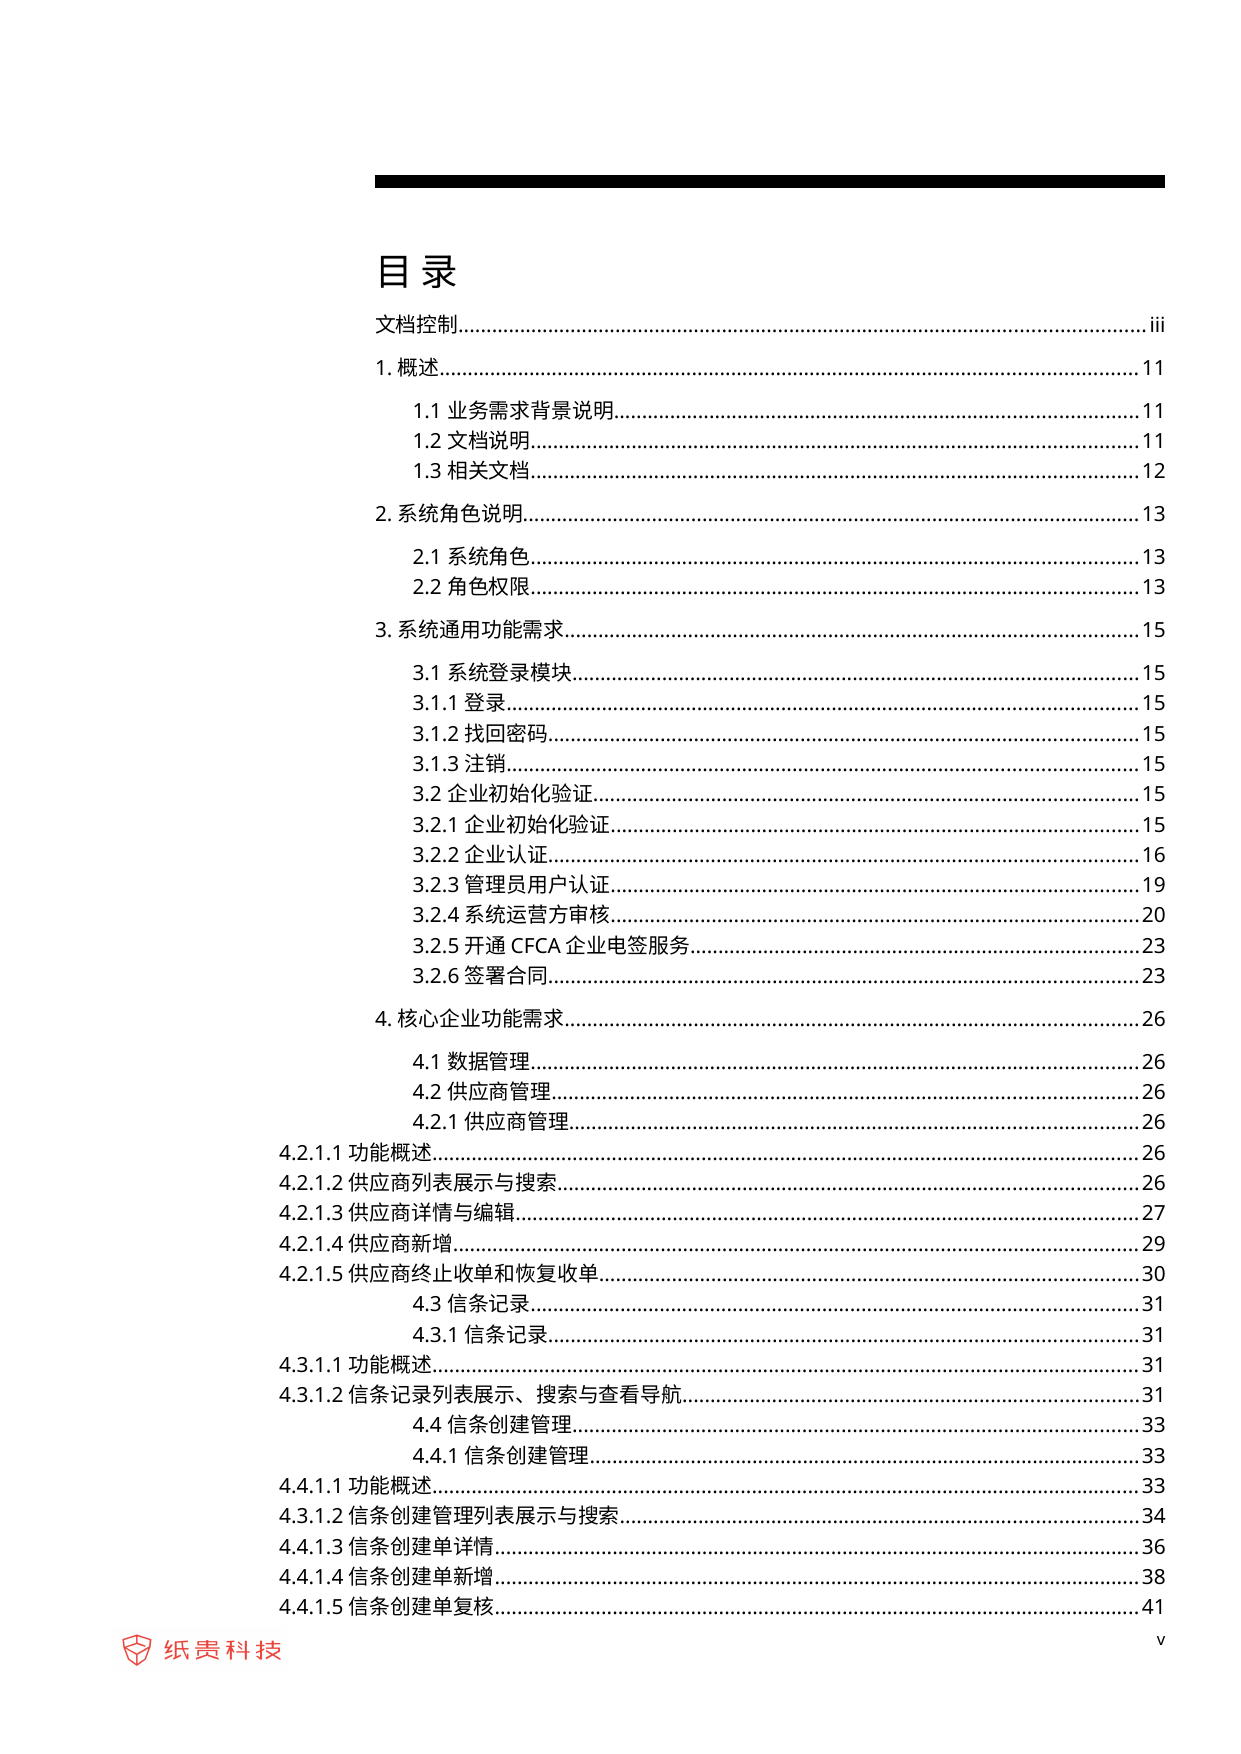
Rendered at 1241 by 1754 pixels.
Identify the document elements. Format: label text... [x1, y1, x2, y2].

text 3.1.1 登录 15 [412, 687, 1165, 717]
text 2. 系统角色说明 13 [375, 497, 1165, 528]
text 文档控制 iii [375, 308, 1165, 339]
text 3.2 企业初始化验证 15 [412, 777, 1165, 808]
text 4.2.1.3 供应商详情与编辑 27 [279, 1197, 1165, 1227]
text 3.2.2 企业认证 16 [412, 838, 1165, 868]
text 3.2.3 管理员用户认证 19 [412, 868, 1165, 899]
text 4.3.1.2 信条记录列表展示、搜索与查看导航 31 [279, 1378, 1165, 1409]
text 3.2.5 开通CFCA企业电签服务 23 [412, 929, 1165, 959]
text 4.4.1.5 信条创建单复核 41 [279, 1591, 1165, 1621]
text 4.4.1.4 信条创建单新增 38 [279, 1560, 1165, 1591]
text 4.2.1 供应商管理 26 [412, 1106, 1165, 1136]
text 3.1.2 找回密码 15 [412, 717, 1165, 747]
text 4.2.1.4 供应商新增 29 [279, 1227, 1165, 1257]
text 4.2.1.2 供应商列表展示与搜索 26 [279, 1166, 1165, 1197]
text 3.2.1 企业初始化验证 15 [412, 808, 1165, 838]
text 4.4 信条创建管理 33 [412, 1409, 1165, 1439]
text 4.1 数据管理 26 [412, 1045, 1165, 1075]
text 3.2.6 签署合同 23 [412, 959, 1165, 990]
text 4.3 信条记录 31 [412, 1287, 1165, 1318]
text 2.1 系统角色 13 [412, 540, 1165, 571]
text 3.1 系统登录模块 15 [412, 656, 1165, 687]
picture [112, 1627, 287, 1671]
text 3.2.4 系统运营方审核 20 [412, 899, 1165, 929]
text 4.3.1.2 信条创建管理列表展示与搜索 34 [279, 1500, 1165, 1530]
text 4.2.1.5 供应商终止收单和恢复收单 30 [279, 1257, 1165, 1287]
text 4.3.1.1 功能概述 31 [279, 1348, 1165, 1378]
text 4.4.1.3 信条创建单详情 36 [279, 1530, 1165, 1560]
text 4.3.1 信条记录 31 [412, 1318, 1165, 1348]
text 4. 核心企业功能需求 26 [375, 1002, 1165, 1032]
text 1.3 相关文档 12 [412, 455, 1165, 485]
text 4.2.1.1 功能概述 26 [279, 1136, 1165, 1166]
text 目 录 [375, 188, 1165, 296]
text 2.2 角色权限 13 [412, 571, 1165, 601]
text 3. 系统通用功能需求 15 [375, 613, 1165, 644]
text 4.2 供应商管理 26 [412, 1075, 1165, 1106]
text 1.2 文档说明 11 [412, 424, 1165, 455]
text 3.1.3 注销 15 [412, 747, 1165, 777]
text 1.1 业务需求背景说明 11 [412, 394, 1165, 424]
text 4.4.1 信条创建管理 33 [412, 1439, 1165, 1469]
text 1. 概述 11 [375, 351, 1165, 382]
text 4.4.1.1 功能概述 33 [279, 1469, 1165, 1500]
